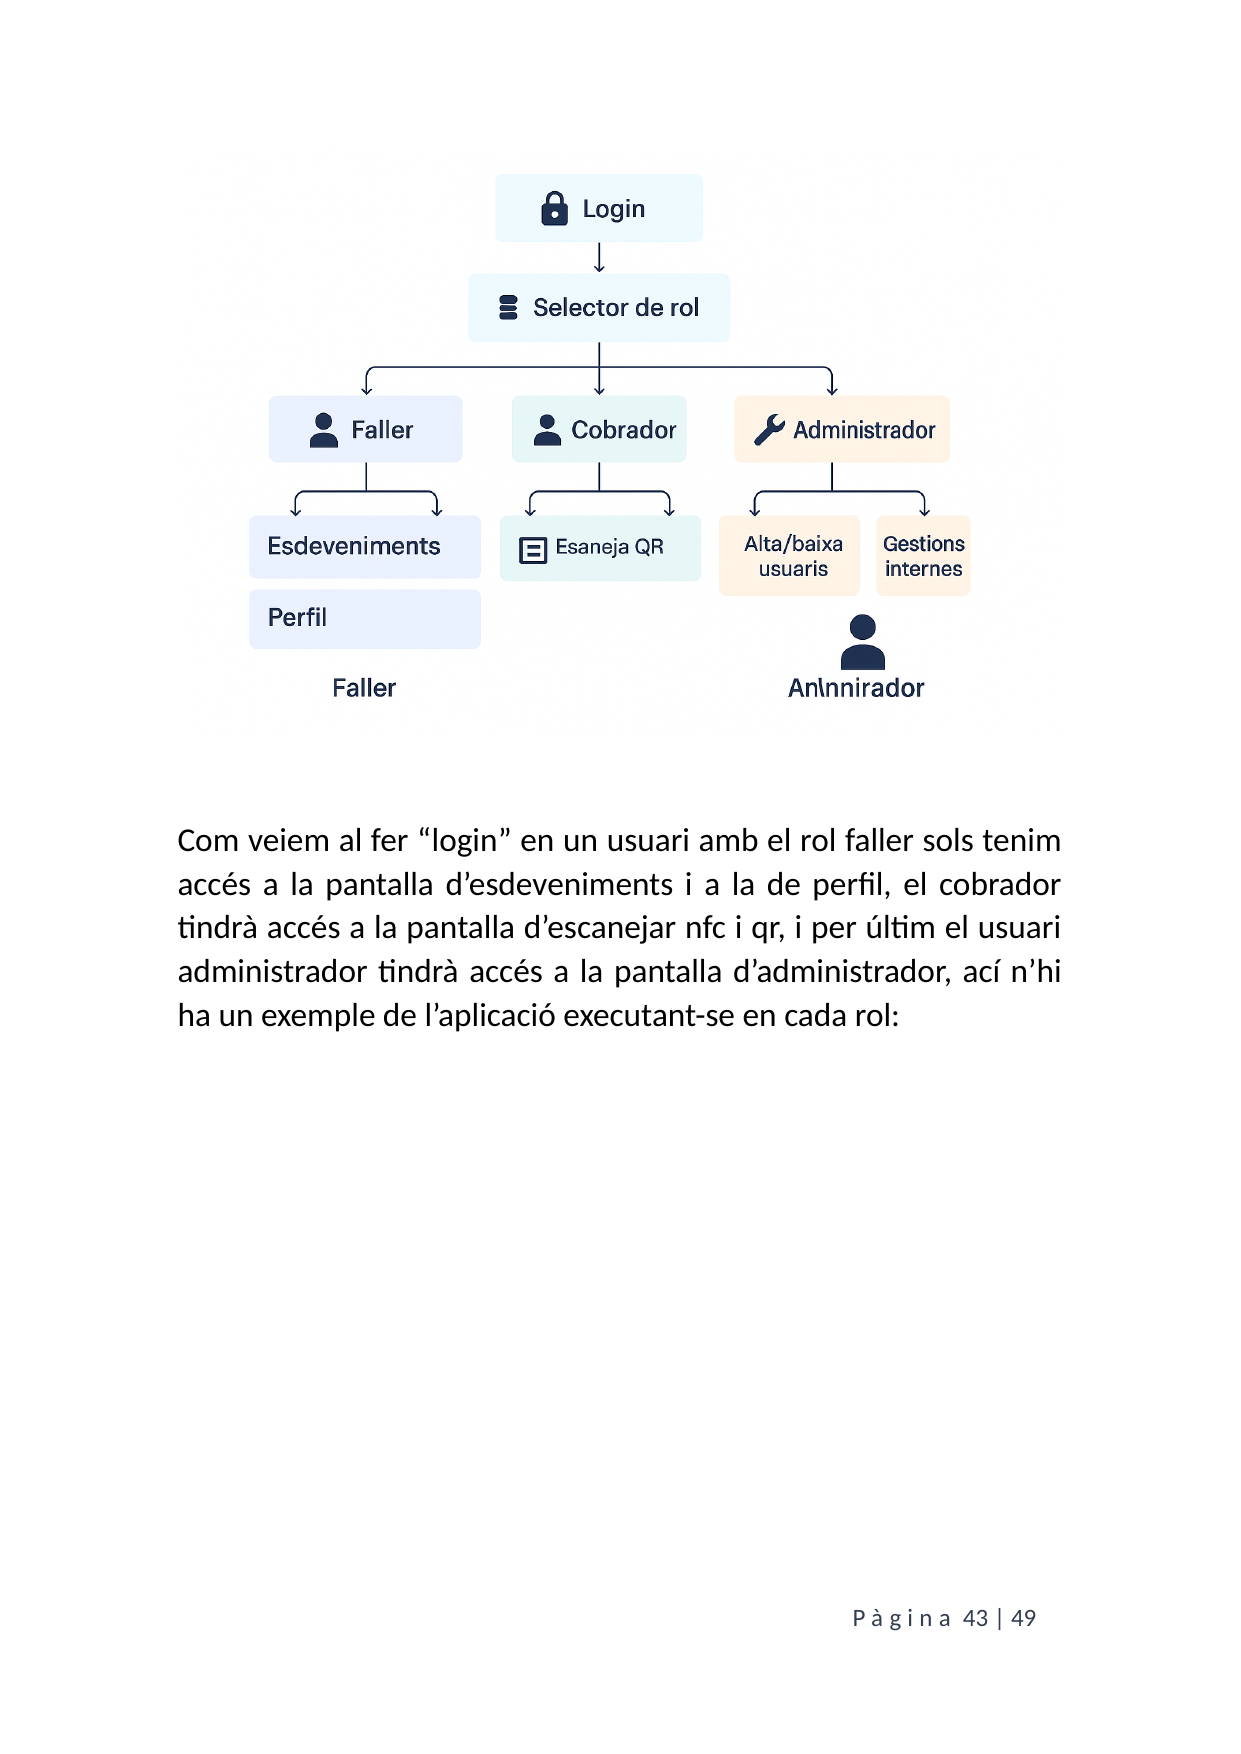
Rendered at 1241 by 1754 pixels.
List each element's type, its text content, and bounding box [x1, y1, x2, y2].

picture [177, 147, 1063, 739]
text Com veiem al fer “login” en un usuari amb el rol faller sols tenim accés a la pantalla d’esdeveniments i a la de perfil, el cobrador tindrà accés a la pantalla d’escanejar nfc i qr, i per últim el usuari administrador tindrà accés a la pantalla d’administrador, ací n’hi ha un exemple de l’aplicació executant-se en cada rol: [177, 819, 1063, 1035]
